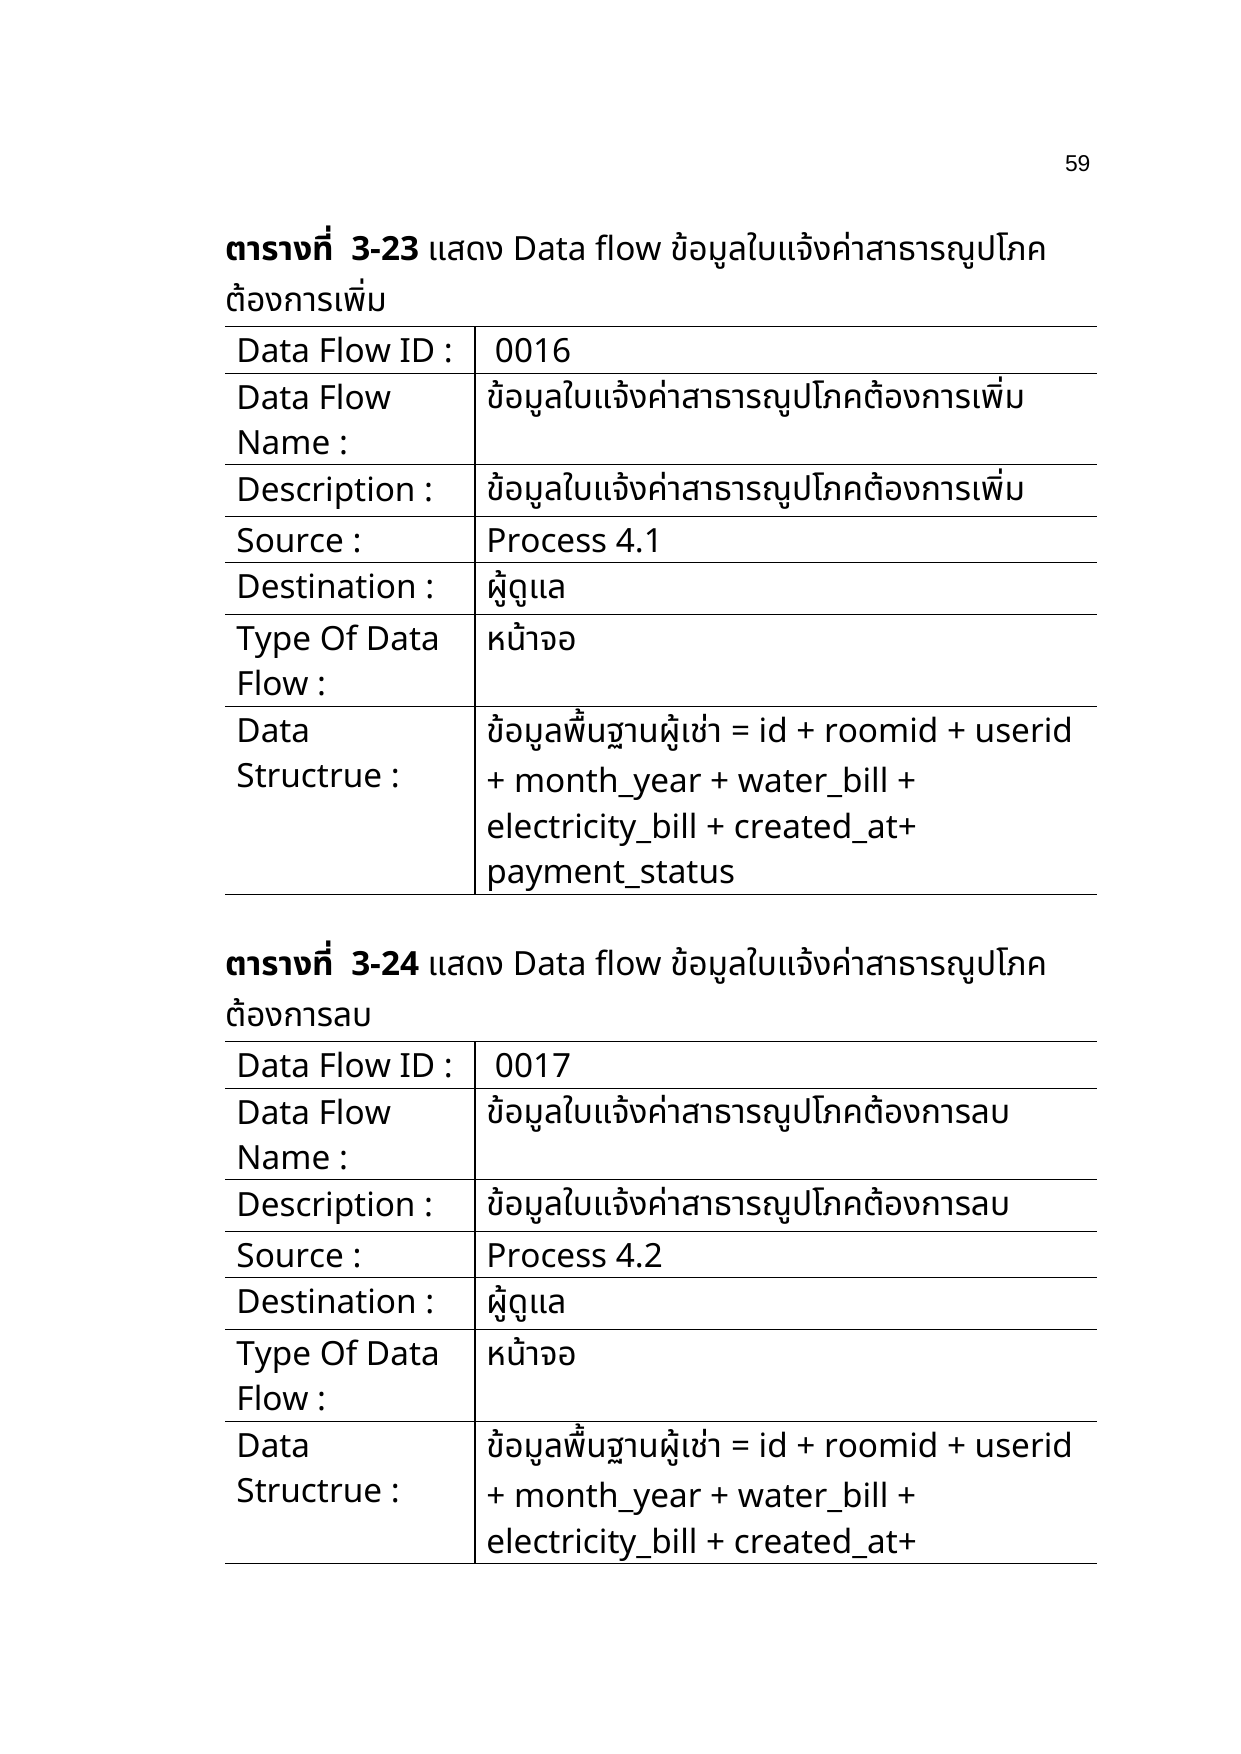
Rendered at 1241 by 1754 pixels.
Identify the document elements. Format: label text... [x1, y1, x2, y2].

table_cell Data Structrue : [225, 1422, 474, 1563]
table_cell หน้าจอ [476, 1330, 1097, 1421]
table_cell Destination : [225, 563, 474, 614]
table_cell Type Of Data Flow : [225, 615, 474, 706]
table_header 0017 [476, 1042, 1097, 1087]
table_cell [476, 1422, 1097, 1563]
table_cell หน้าจอ [476, 615, 1097, 706]
table_cell Data Flow Name : [225, 374, 474, 464]
table_cell Type Of Data Flow : [225, 1330, 474, 1421]
text ตารางที่ 3-24 แสดง Data flow ข้อมูลใบแจ้งค่าสาธารณูปโภคต้องการลบ [225, 940, 1090, 1041]
table_cell ข้อมูลใบแจ้งค่าสาธารณูปโภคต้องการลบ [476, 1089, 1097, 1179]
table_cell ข้อมูลใบแจ้งค่าสาธารณูปโภคต้องการเพิ่ม [476, 465, 1097, 516]
table_cell Description : [225, 465, 474, 516]
table_header Data Flow ID : [225, 327, 474, 372]
table_cell Data Structrue : [225, 707, 474, 893]
table_header Data Flow ID : [225, 1042, 474, 1087]
table_header 0016 [476, 327, 1097, 372]
table_cell Data Flow Name : [225, 1089, 474, 1179]
text ตารางที่ 3-23 แสดง Data flow ข้อมูลใบแจ้งค่าสาธารณูปโภคต้องการเพิ่ม [225, 225, 1090, 326]
table_cell ผู้ดูแล [476, 1278, 1097, 1329]
table_cell ข้อมูลใบแจ้งค่าสาธารณูปโภคต้องการลบ [476, 1180, 1097, 1231]
table_cell Destination : [225, 1278, 474, 1329]
table_cell ข้อมูลพื้นฐานผู้เช่า = id + roomid + userid + month_year + water_bill + electricity_bill + created_at+ payment_status [476, 707, 1097, 893]
table_cell ข้อมูลใบแจ้งค่าสาธารณูปโภคต้องการเพิ่ม [476, 374, 1097, 464]
table_cell Source : [225, 1232, 474, 1277]
table_cell Process 4.1 [476, 517, 1097, 562]
table_cell Source : [225, 517, 474, 562]
table_cell Process 4.2 [476, 1232, 1097, 1277]
table_cell Description : [225, 1180, 474, 1231]
table_cell ผู้ดูแล [476, 563, 1097, 614]
